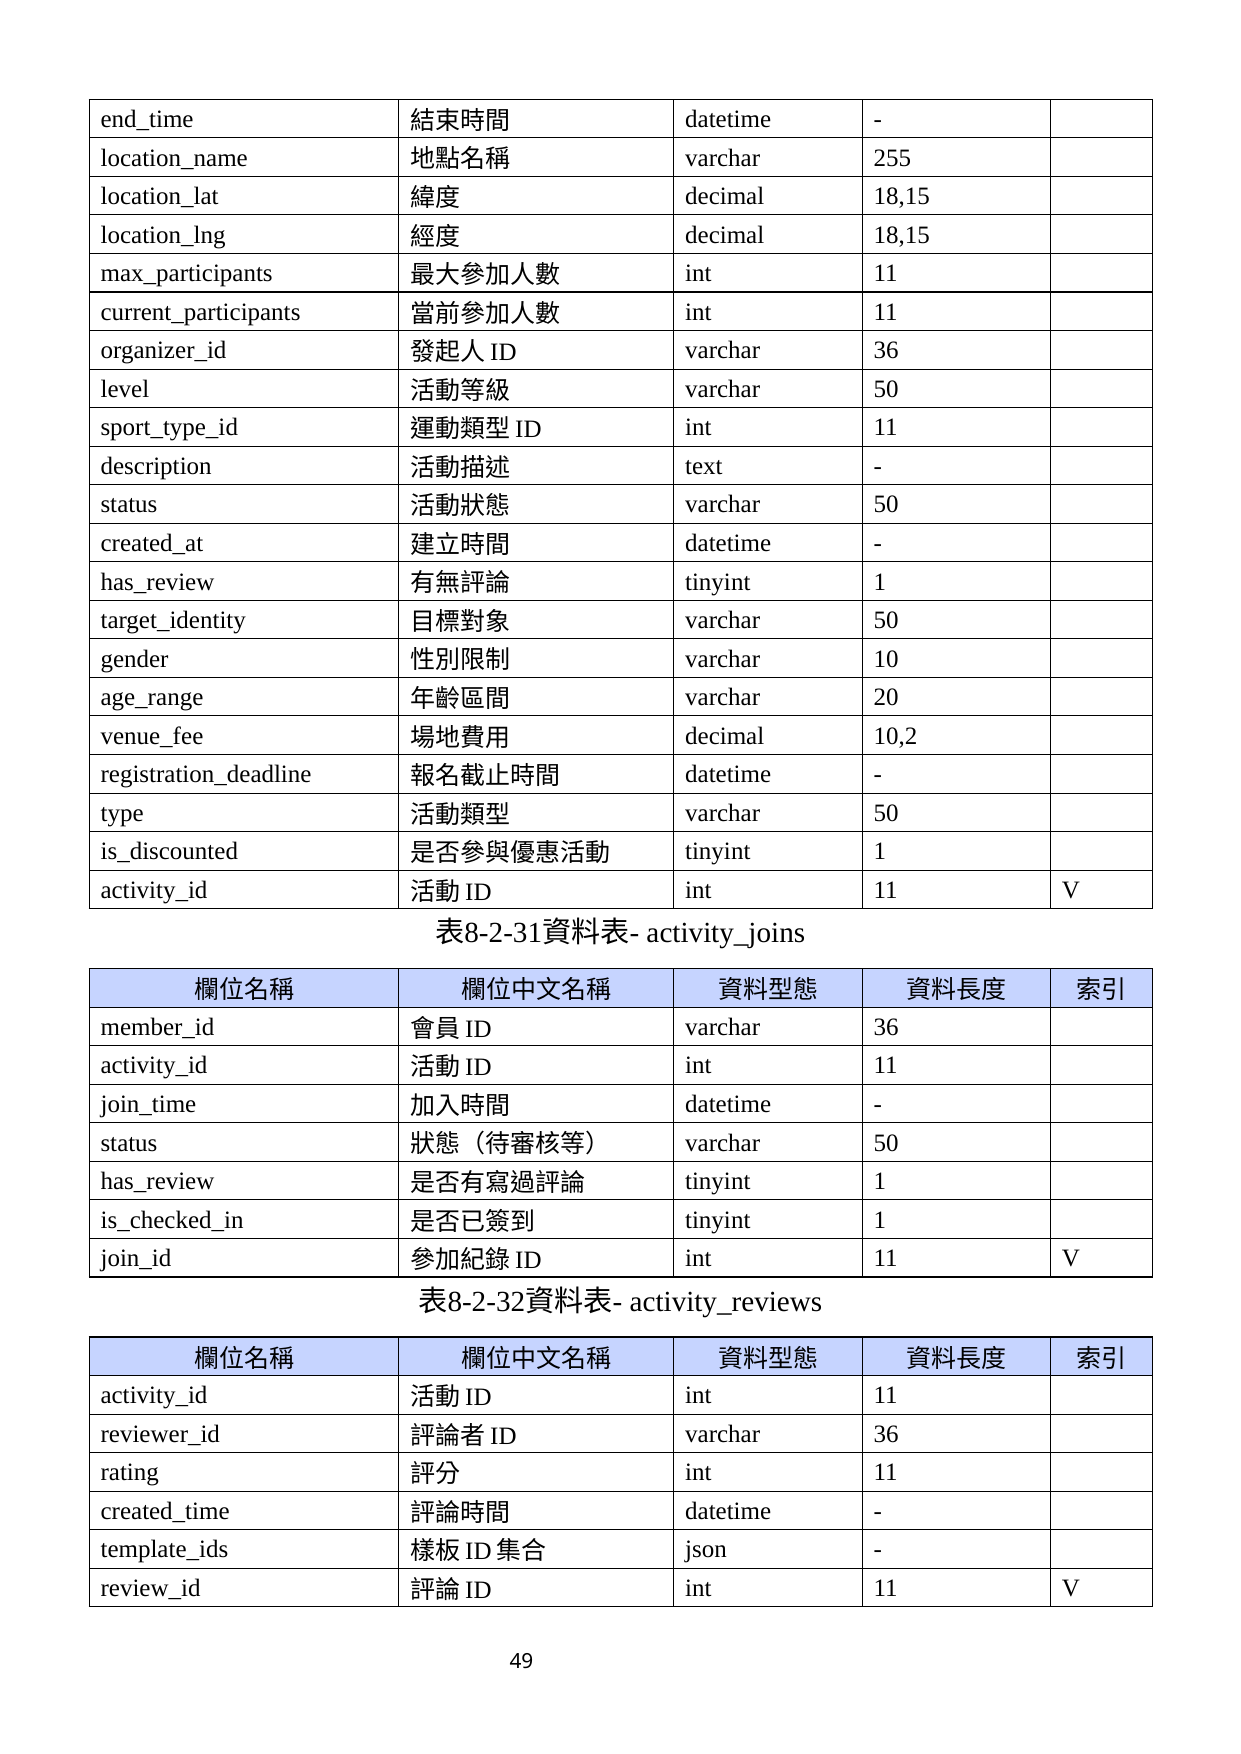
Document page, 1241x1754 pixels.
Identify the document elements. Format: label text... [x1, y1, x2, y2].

table_cell 1 [863, 562, 1050, 600]
table_cell int [674, 254, 862, 291]
table_cell 建立時間 [399, 524, 673, 561]
table_cell - [863, 100, 1050, 137]
table_cell [1051, 1200, 1152, 1238]
table_cell [1051, 215, 1152, 253]
table_cell is_checked_in [90, 1200, 398, 1238]
table_cell - [863, 1085, 1050, 1122]
table_cell organizer_id [90, 331, 398, 368]
table_cell [1051, 1085, 1152, 1122]
table_cell 10,2 [863, 716, 1050, 754]
table_cell 報名截止時間 [399, 755, 673, 792]
table_header 資料長度 [863, 1338, 1050, 1375]
table_cell varchar [674, 1123, 862, 1161]
table_cell 20 [863, 678, 1050, 715]
table_cell int [674, 871, 862, 908]
table_cell description [90, 447, 398, 484]
table_cell current_participants [90, 293, 398, 330]
table_cell tinyint [674, 1200, 862, 1238]
table_cell datetime [674, 524, 862, 561]
table_cell [1051, 408, 1152, 446]
table_cell [1051, 1453, 1152, 1491]
table_cell tinyint [674, 1162, 862, 1199]
table_cell has_review [90, 562, 398, 600]
table_cell [1051, 485, 1152, 523]
table_cell decimal [674, 716, 862, 754]
table_cell int [674, 1569, 862, 1606]
table_cell level [90, 370, 398, 407]
table_cell review_id [90, 1569, 398, 1606]
table_cell [1051, 1046, 1152, 1084]
table_cell - [863, 447, 1050, 484]
table_cell gender [90, 639, 398, 677]
table_cell 參加紀錄ID [399, 1239, 673, 1276]
table_cell has_review [90, 1162, 398, 1199]
table_cell 地點名稱 [399, 138, 673, 176]
table_cell 評論時間 [399, 1492, 673, 1529]
table_cell tinyint [674, 832, 862, 869]
table_cell [1051, 601, 1152, 638]
table_cell 50 [863, 485, 1050, 523]
table_cell varchar [674, 331, 862, 368]
table_cell [1051, 1008, 1152, 1045]
table_cell datetime [674, 100, 862, 137]
table_cell - [863, 1492, 1050, 1529]
table_cell [1051, 331, 1152, 368]
table_cell [1051, 562, 1152, 600]
table_cell target_identity [90, 601, 398, 638]
table_cell int [674, 1453, 862, 1491]
table_cell - [863, 524, 1050, 561]
table_cell 50 [863, 794, 1050, 831]
table_cell [1051, 447, 1152, 484]
table_cell 性別限制 [399, 639, 673, 677]
table_cell int [674, 1376, 862, 1413]
table_cell [1051, 138, 1152, 176]
table_cell sport_type_id [90, 408, 398, 446]
table_cell datetime [674, 1492, 862, 1529]
table_cell - [863, 1530, 1050, 1568]
table_cell 活動描述 [399, 447, 673, 484]
table_cell [1051, 254, 1152, 291]
table_cell 場地費用 [399, 716, 673, 754]
table_cell end_time [90, 100, 398, 137]
table_cell activity_id [90, 1376, 398, 1413]
table_cell [1051, 716, 1152, 754]
table_cell 活動類型 [399, 794, 673, 831]
table_cell 11 [863, 408, 1050, 446]
table_cell tinyint [674, 562, 862, 600]
table_cell 發起人ID [399, 331, 673, 368]
table_cell int [674, 408, 862, 446]
table_cell 36 [863, 1008, 1050, 1045]
table_cell 會員ID [399, 1008, 673, 1045]
table_cell 活動ID [399, 871, 673, 908]
table_cell location_lng [90, 215, 398, 253]
table_cell [1051, 1162, 1152, 1199]
table_cell V [1051, 1569, 1152, 1606]
table_cell 樣板ID集合 [399, 1530, 673, 1568]
table_header 欄位名稱 [90, 969, 398, 1007]
table_cell activity_id [90, 871, 398, 908]
table_cell status [90, 1123, 398, 1161]
table_cell - [863, 755, 1050, 792]
table_cell 1 [863, 1200, 1050, 1238]
table_cell [1051, 1530, 1152, 1568]
table_cell reviewer_id [90, 1415, 398, 1452]
table_cell [1051, 100, 1152, 137]
table_cell 結束時間 [399, 100, 673, 137]
table_cell template_ids [90, 1530, 398, 1568]
table_cell varchar [674, 1008, 862, 1045]
table_cell 評論ID [399, 1569, 673, 1606]
table_cell max_participants [90, 254, 398, 291]
table_cell 活動等級 [399, 370, 673, 407]
table_cell 目標對象 [399, 601, 673, 638]
table_cell 50 [863, 370, 1050, 407]
table_cell 36 [863, 331, 1050, 368]
table_cell 活動ID [399, 1046, 673, 1084]
table_header 欄位名稱 [90, 1338, 398, 1375]
table_cell join_id [90, 1239, 398, 1276]
table_cell is_discounted [90, 832, 398, 869]
table_cell [1051, 1492, 1152, 1529]
table_cell member_id [90, 1008, 398, 1045]
table_cell created_at [90, 524, 398, 561]
table_cell location_name [90, 138, 398, 176]
table_cell V [1051, 871, 1152, 908]
table_cell varchar [674, 639, 862, 677]
table_cell location_lat [90, 177, 398, 214]
table_cell 緯度 [399, 177, 673, 214]
table_cell 1 [863, 1162, 1050, 1199]
table_cell 11 [863, 293, 1050, 330]
table_cell 11 [863, 1569, 1050, 1606]
table_header 資料型態 [674, 1338, 862, 1375]
table_cell [1051, 755, 1152, 792]
table_header 欄位中文名稱 [399, 1338, 673, 1375]
table_cell 活動ID [399, 1376, 673, 1413]
table_cell datetime [674, 755, 862, 792]
table_cell varchar [674, 601, 862, 638]
table_cell 狀態（待審核等） [399, 1123, 673, 1161]
table_cell 11 [863, 1453, 1050, 1491]
table_cell 11 [863, 254, 1050, 291]
table_cell varchar [674, 370, 862, 407]
table_cell 11 [863, 871, 1050, 908]
table_cell [1051, 1415, 1152, 1452]
table_cell 18,15 [863, 177, 1050, 214]
table_header 資料型態 [674, 969, 862, 1007]
table_cell activity_id [90, 1046, 398, 1084]
table_cell created_time [90, 1492, 398, 1529]
table_cell 1 [863, 832, 1050, 869]
table_cell 18,15 [863, 215, 1050, 253]
table_cell [1051, 524, 1152, 561]
table_cell join_time [90, 1085, 398, 1122]
table_cell [1051, 1376, 1152, 1413]
table_header 索引 [1051, 969, 1152, 1007]
table_cell [1051, 639, 1152, 677]
table_cell 評論者ID [399, 1415, 673, 1452]
table_cell [1051, 1123, 1152, 1161]
table_cell status [90, 485, 398, 523]
table_cell int [674, 293, 862, 330]
table_cell 當前參加人數 [399, 293, 673, 330]
table_cell 有無評論 [399, 562, 673, 600]
table_cell decimal [674, 177, 862, 214]
table_cell venue_fee [90, 716, 398, 754]
table_cell 評分 [399, 1453, 673, 1491]
table_cell 最大參加人數 [399, 254, 673, 291]
table_cell age_range [90, 678, 398, 715]
table_cell json [674, 1530, 862, 1568]
table_cell 36 [863, 1415, 1050, 1452]
table_cell varchar [674, 1415, 862, 1452]
table_cell varchar [674, 485, 862, 523]
table_cell [1051, 794, 1152, 831]
table_cell 運動類型ID [399, 408, 673, 446]
table_cell varchar [674, 678, 862, 715]
table_cell type [90, 794, 398, 831]
table_cell V [1051, 1239, 1152, 1276]
table_cell [1051, 177, 1152, 214]
table_cell 是否有寫過評論 [399, 1162, 673, 1199]
table_cell varchar [674, 138, 862, 176]
table_cell 50 [863, 601, 1050, 638]
table_header 索引 [1051, 1338, 1152, 1375]
table_cell int [674, 1239, 862, 1276]
table_cell datetime [674, 1085, 862, 1122]
table_cell text [674, 447, 862, 484]
table_cell [1051, 293, 1152, 330]
table_cell 11 [863, 1239, 1050, 1276]
table_cell registration_deadline [90, 755, 398, 792]
table_header 欄位中文名稱 [399, 969, 673, 1007]
table_cell decimal [674, 215, 862, 253]
table_cell 是否已簽到 [399, 1200, 673, 1238]
table_header 資料長度 [863, 969, 1050, 1007]
table_cell 年齡區間 [399, 678, 673, 715]
table_cell [1051, 832, 1152, 869]
table_cell 活動狀態 [399, 485, 673, 523]
table_cell 經度 [399, 215, 673, 253]
table_cell [1051, 370, 1152, 407]
table_cell 11 [863, 1046, 1050, 1084]
table_cell 255 [863, 138, 1050, 176]
table_cell rating [90, 1453, 398, 1491]
table_cell 是否參與優惠活動 [399, 832, 673, 869]
table_cell int [674, 1046, 862, 1084]
table_cell 11 [863, 1376, 1050, 1413]
table_cell [1051, 678, 1152, 715]
table_cell 50 [863, 1123, 1050, 1161]
table_cell varchar [674, 794, 862, 831]
table_cell 10 [863, 639, 1050, 677]
table_cell 加入時間 [399, 1085, 673, 1122]
